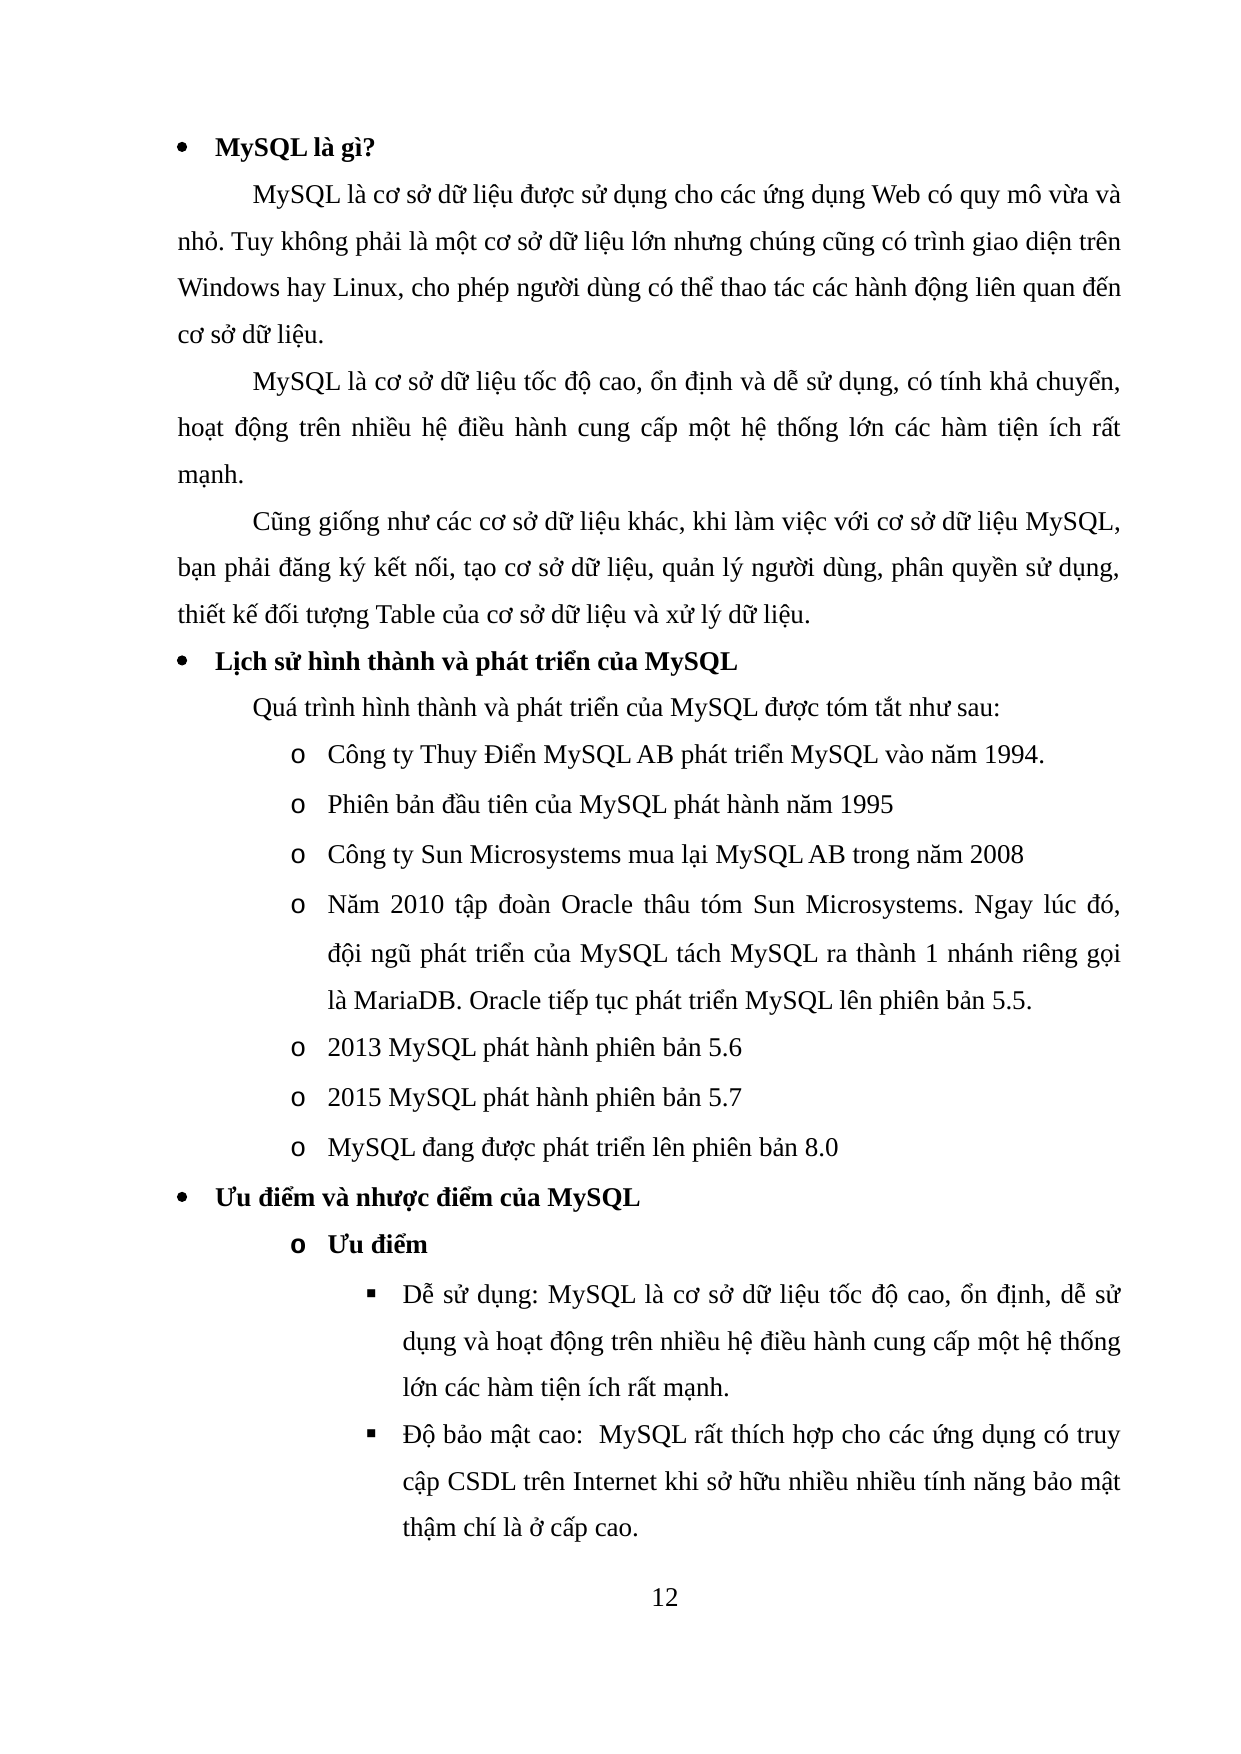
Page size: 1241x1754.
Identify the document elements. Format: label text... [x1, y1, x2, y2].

list Ưu điểm và nhược điểm của MySQL [177, 1181, 1122, 1212]
list MySQL là cơ sở dữ liệu được sử dụng cho các ứng dụng Web có quy mô vừa và nhỏ. Tuy không phải là một cơ sở dữ liệu lớn nhưng chúng cũng có trình giao diện trên Windows hay Linux, cho phép người dùng có thể thao tác các hành động liên quan đến cơ sở dữ liệu. [177, 178, 1122, 349]
list Độ bảo mật cao: MySQL rất thích hợp cho các ứng dụng có truy cập CSDL trên Internet khi sở hữu nhiều nhiều tính năng bảo mật thậm chí là ở cấp cao. [365, 1418, 1122, 1543]
list Công ty Thuy Điển MySQL AB phát triển MySQL vào năm 1994. [290, 738, 1122, 772]
list Quá trình hình thành và phát triển của MySQL được tóm tắt như sau: [252, 691, 1122, 723]
list Công ty Sun Microsystems mua lại MySQL AB trong năm 2008 [290, 838, 1122, 872]
list MySQL đang được phát triển lên phiên bản 8.0 [290, 1131, 1122, 1164]
list Lịch sử hình thành và phát triển của MySQL [177, 644, 1122, 676]
list 2013 MySQL phát hành phiên bản 5.6 [290, 1031, 1122, 1064]
list Cũng giống như các cơ sở dữ liệu khác, khi làm việc với cơ sở dữ liệu MySQL, bạn phải đăng ký kết nối, tạo cơ sở dữ liệu, quản lý người dùng, phân quyền sử dụng, thiết kế đối tượng Table của cơ sở dữ liệu và xử lý dữ liệu. [177, 504, 1122, 629]
list MySQL là cơ sở dữ liệu tốc độ cao, ổn định và dễ sử dụng, có tính khả chuyển, hoạt động trên nhiều hệ điều hành cung cấp một hệ thống lớn các hàm tiện ích rất mạnh. [177, 364, 1122, 489]
list Ưu điểm [290, 1228, 1122, 1261]
list Năm 2010 tập đoàn Oracle thâu tóm Sun Microsystems. Ngay lúc đó, đội ngũ phát triển của MySQL tách MySQL ra thành 1 nhánh riêng gọi là MariaDB. Oracle tiếp tục phát triển MySQL lên phiên bản 5.5. [290, 888, 1122, 1015]
list Phiên bản đầu tiên của MySQL phát hành năm 1995 [290, 788, 1122, 822]
list Dễ sử dụng: MySQL là cơ sở dữ liệu tốc độ cao, ổn định, dễ sử dụng và hoạt động trên nhiều hệ điều hành cung cấp một hệ thống lớn các hàm tiện ích rất mạnh. [365, 1278, 1122, 1403]
list 2015 MySQL phát hành phiên bản 5.7 [290, 1081, 1122, 1114]
list MySQL là gì? [177, 131, 1122, 162]
